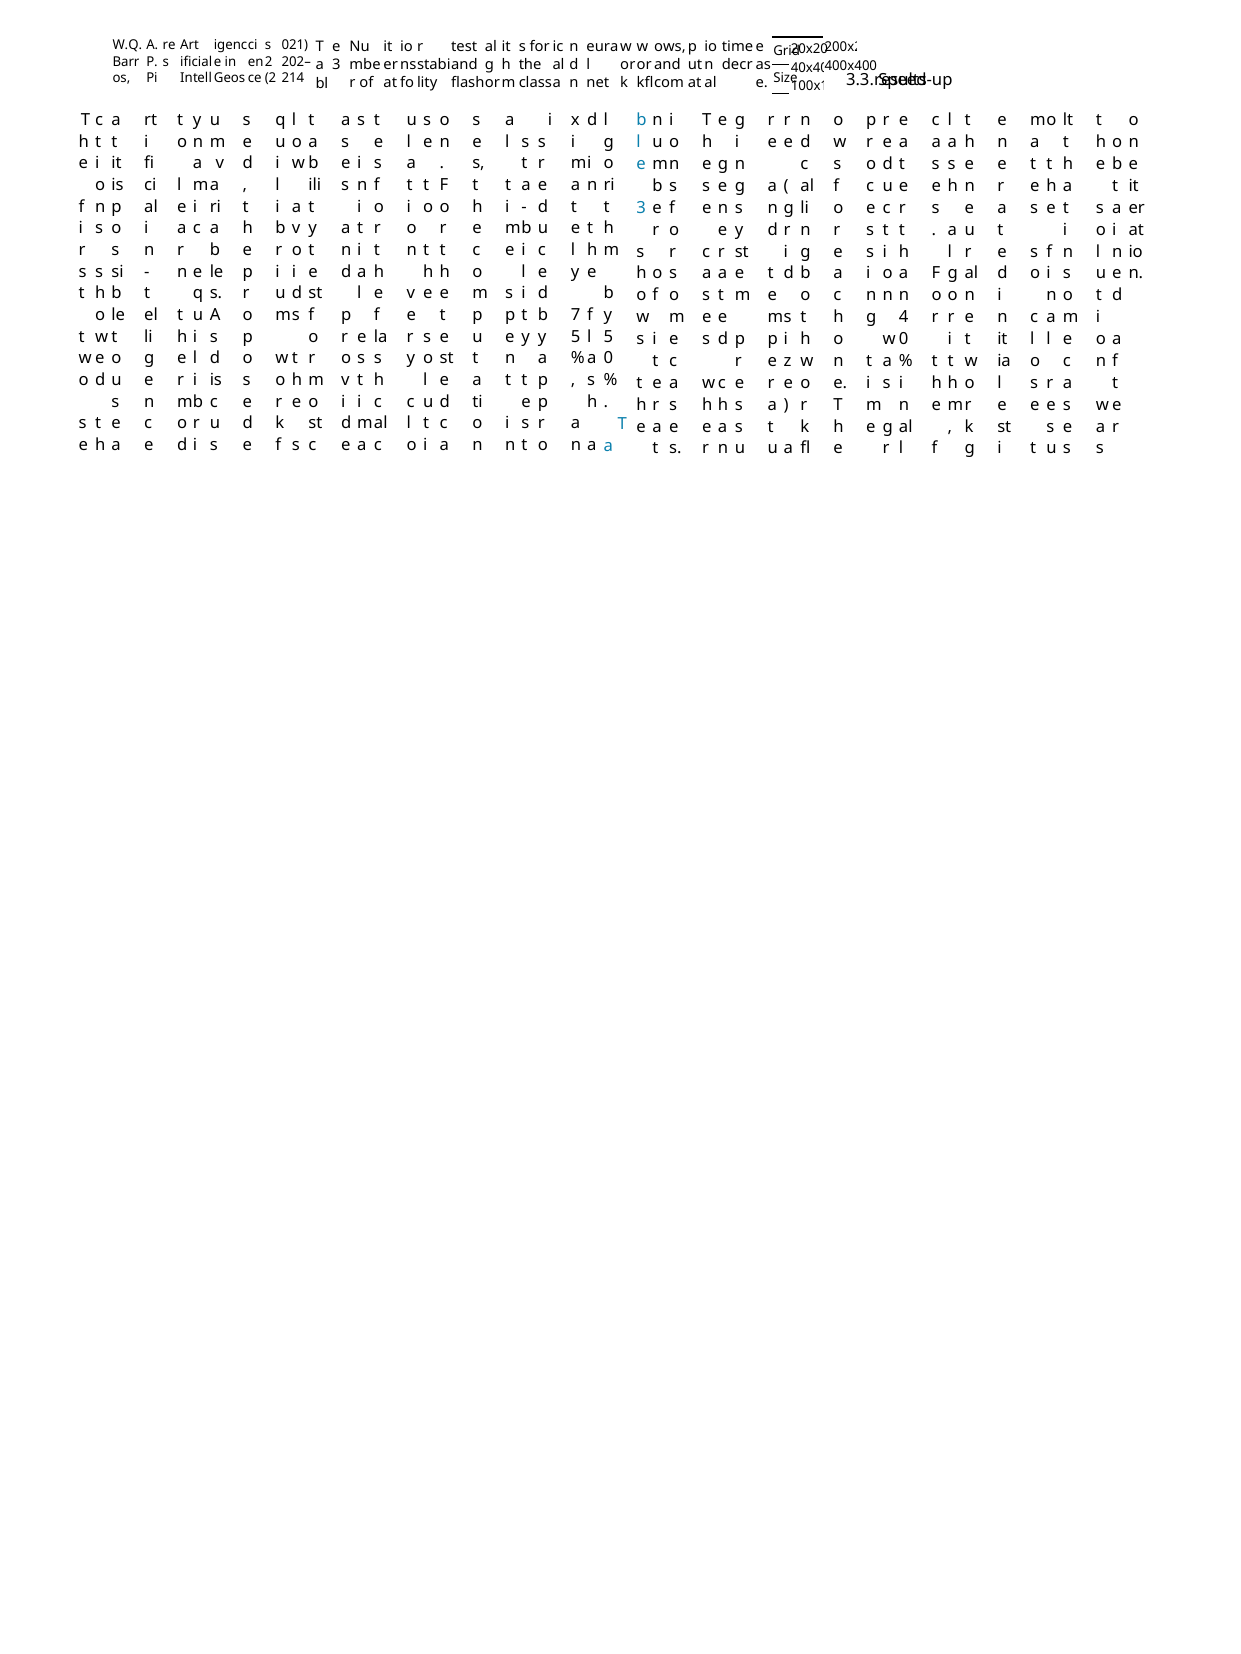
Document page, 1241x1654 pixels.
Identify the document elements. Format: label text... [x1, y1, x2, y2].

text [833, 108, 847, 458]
table_cell 400x400 [823, 53, 857, 78]
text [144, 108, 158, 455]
table_cell Size [772, 65, 789, 93]
text W.Q. Barros, A.P. Pires Artificial Intelligence in Geosciences 2 (2021) 202–214 [112, 36, 315, 86]
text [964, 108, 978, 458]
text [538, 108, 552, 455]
picture [617, 417, 626, 429]
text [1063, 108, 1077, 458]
text Number of iterations for stability test and flash algorithms for the classical and neural network workflows, and computational time decrease. [349, 36, 772, 91]
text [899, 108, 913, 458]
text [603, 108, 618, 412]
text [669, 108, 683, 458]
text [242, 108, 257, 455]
table_cell 3.3. Speed-up results [823, 38, 874, 99]
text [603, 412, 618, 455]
picture [637, 161, 645, 168]
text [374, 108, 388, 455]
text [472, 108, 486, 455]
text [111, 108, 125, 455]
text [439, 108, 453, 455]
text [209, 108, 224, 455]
table_cell 100x100 [789, 74, 823, 92]
table_cell 20x20 [789, 38, 823, 57]
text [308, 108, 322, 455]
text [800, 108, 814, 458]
table_cell 40x40 [789, 57, 823, 74]
table_cell 200x200 [823, 36, 857, 53]
text Table 3 [315, 36, 349, 92]
table_header Grid [772, 38, 789, 63]
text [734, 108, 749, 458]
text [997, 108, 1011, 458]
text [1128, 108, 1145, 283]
